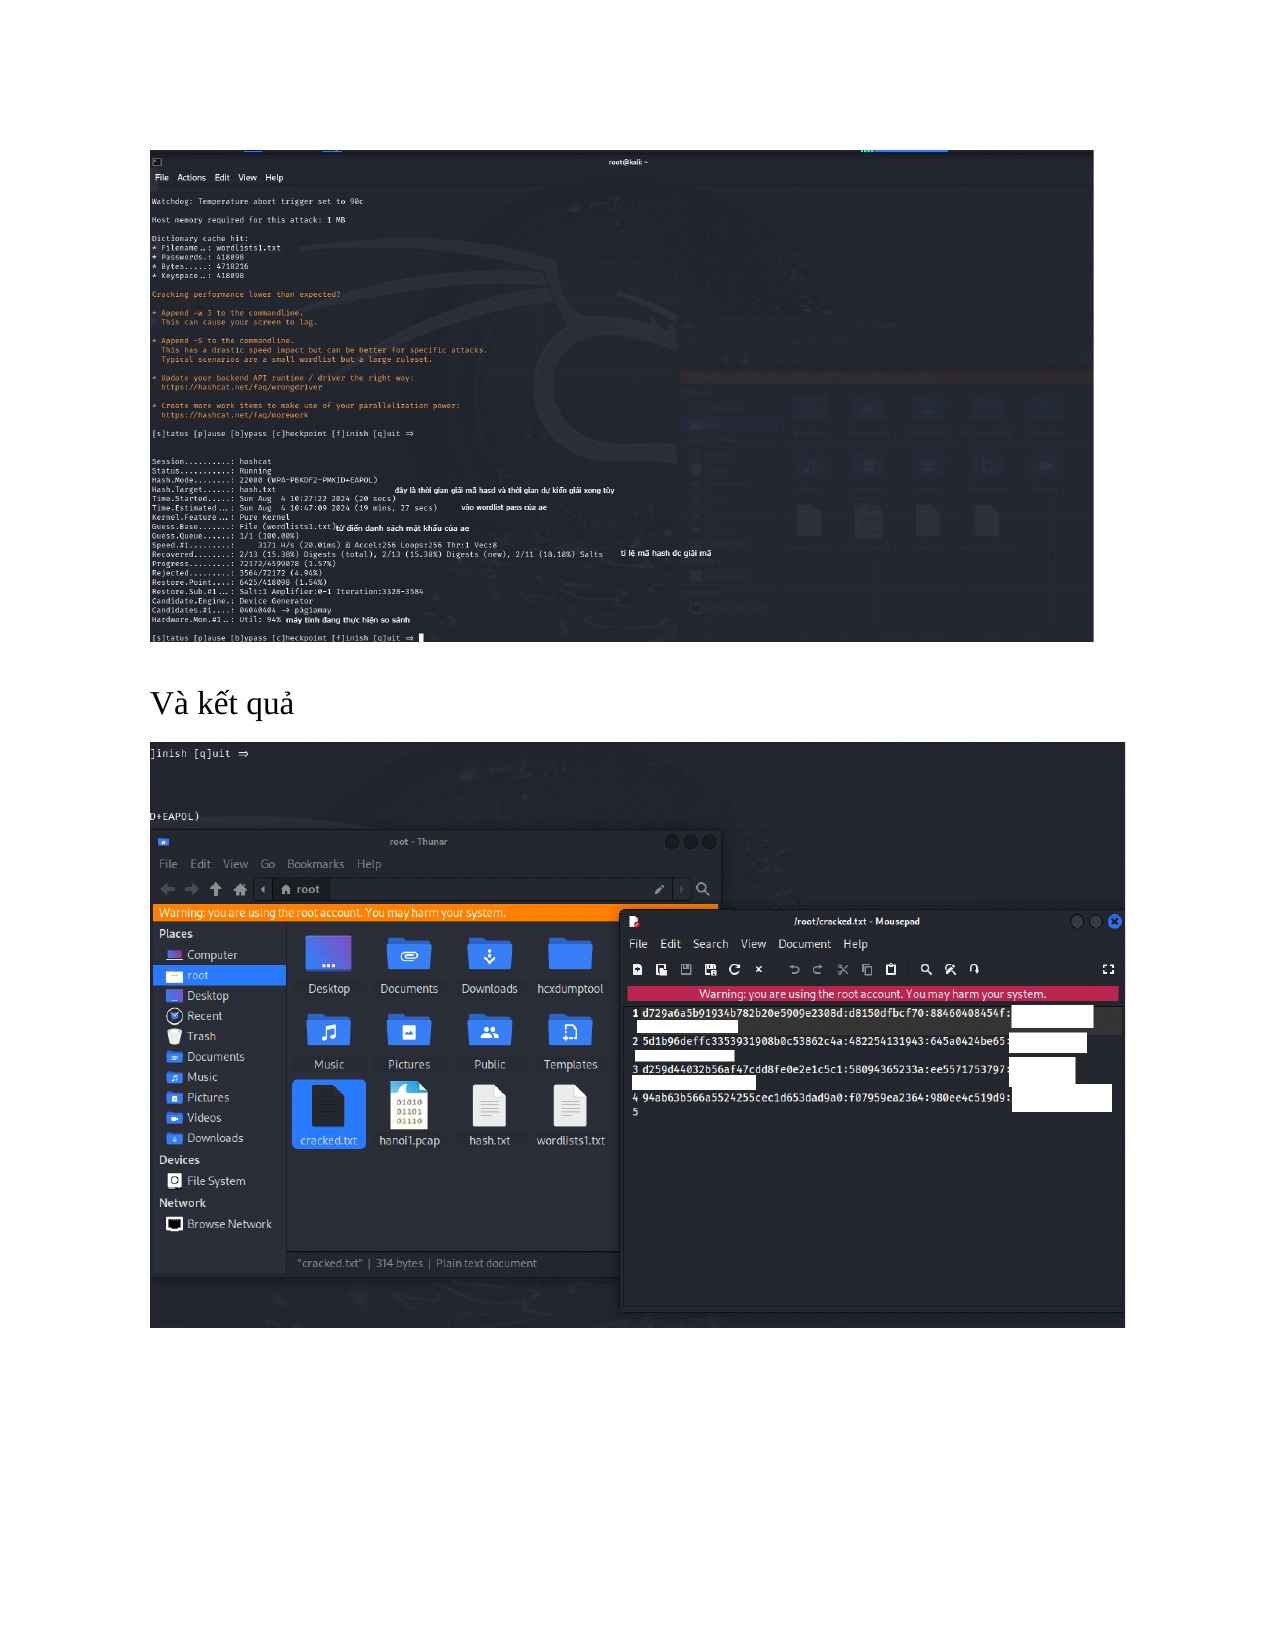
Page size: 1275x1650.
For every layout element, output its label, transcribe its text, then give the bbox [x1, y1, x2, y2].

text Và kết quả [150, 683, 1125, 721]
picture [150, 742, 1125, 1328]
picture [150, 150, 1094, 642]
